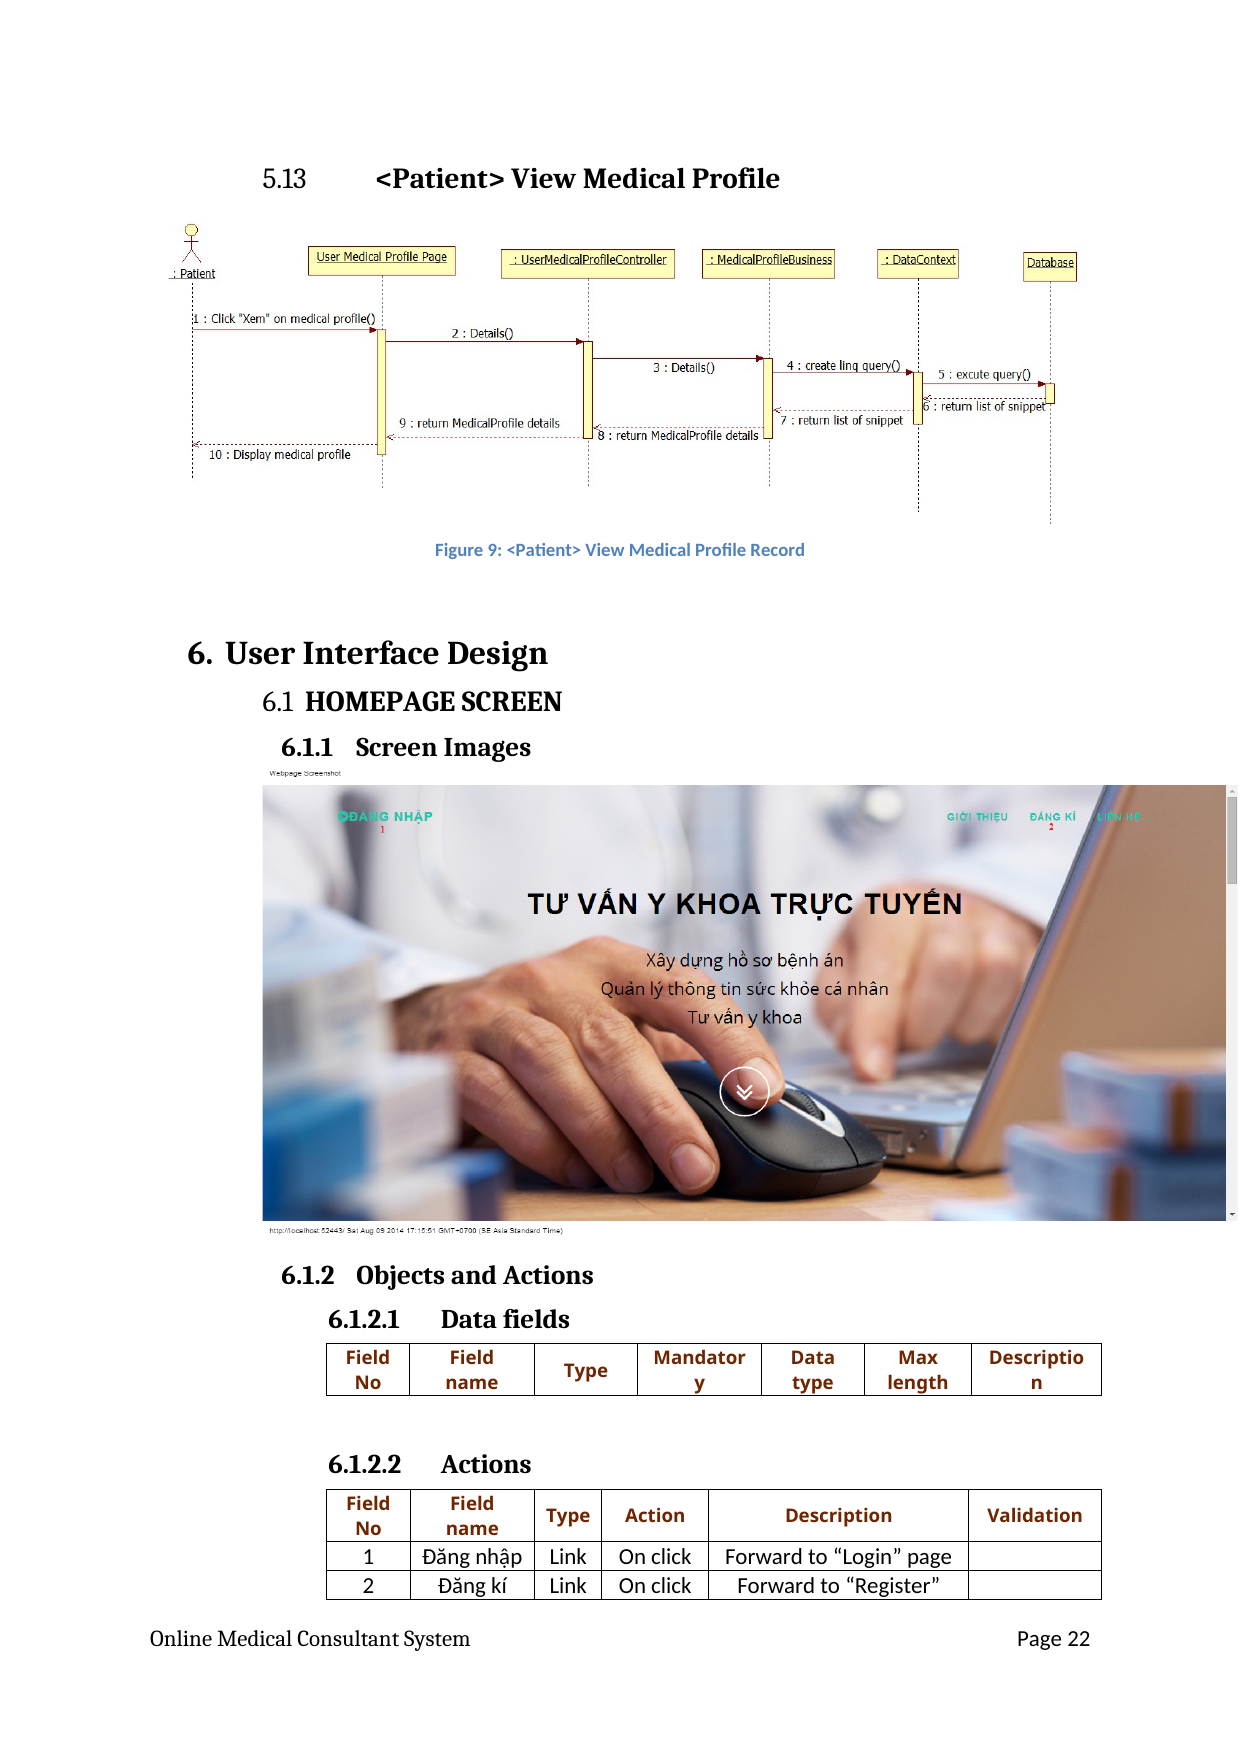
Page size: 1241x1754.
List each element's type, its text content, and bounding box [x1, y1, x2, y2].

table_cell [969, 1542, 1101, 1570]
table_header Validation [969, 1490, 1101, 1541]
table_cell Đăng nhập [411, 1542, 534, 1570]
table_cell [709, 1571, 968, 1599]
table_header Max length [865, 1344, 971, 1395]
table_header Description [972, 1344, 1101, 1395]
table_header Mandatory [638, 1344, 761, 1395]
subtitle <Patient> View Medical Profile [262, 162, 1090, 196]
table_cell 1 [327, 1542, 410, 1570]
table_cell 2 [327, 1571, 410, 1599]
table_cell Link [535, 1542, 601, 1570]
subtitle Data fields [328, 1304, 1090, 1335]
table_cell Forward to “Login” page [709, 1542, 968, 1570]
table_header Field No [327, 1490, 410, 1541]
table_header Field name [410, 1344, 534, 1395]
table_header Type [535, 1490, 601, 1541]
table_cell [969, 1571, 1101, 1599]
picture [262, 771, 1238, 1235]
table_header Description [709, 1490, 968, 1541]
table_cell Link [535, 1571, 601, 1599]
table_cell On click [602, 1571, 708, 1599]
table_header Data type [762, 1344, 864, 1395]
subtitle Actions [328, 1449, 1090, 1480]
subtitle Screen Images [281, 732, 1090, 763]
table_header Action [602, 1490, 708, 1541]
table_header Type [535, 1344, 637, 1395]
subtitle User Interface Design [187, 635, 1090, 673]
table_cell Đăng kí [411, 1571, 534, 1599]
text Figure 9: <Patient> View Medical Profile Record [150, 538, 1090, 561]
table_cell On click [602, 1542, 708, 1570]
table_header Field name [411, 1490, 534, 1541]
subtitle Objects and Actions [281, 1260, 1090, 1291]
picture [150, 208, 1091, 538]
subtitle HOMEPAGE SCREEN [262, 686, 1090, 719]
table_header Field No [327, 1344, 409, 1395]
